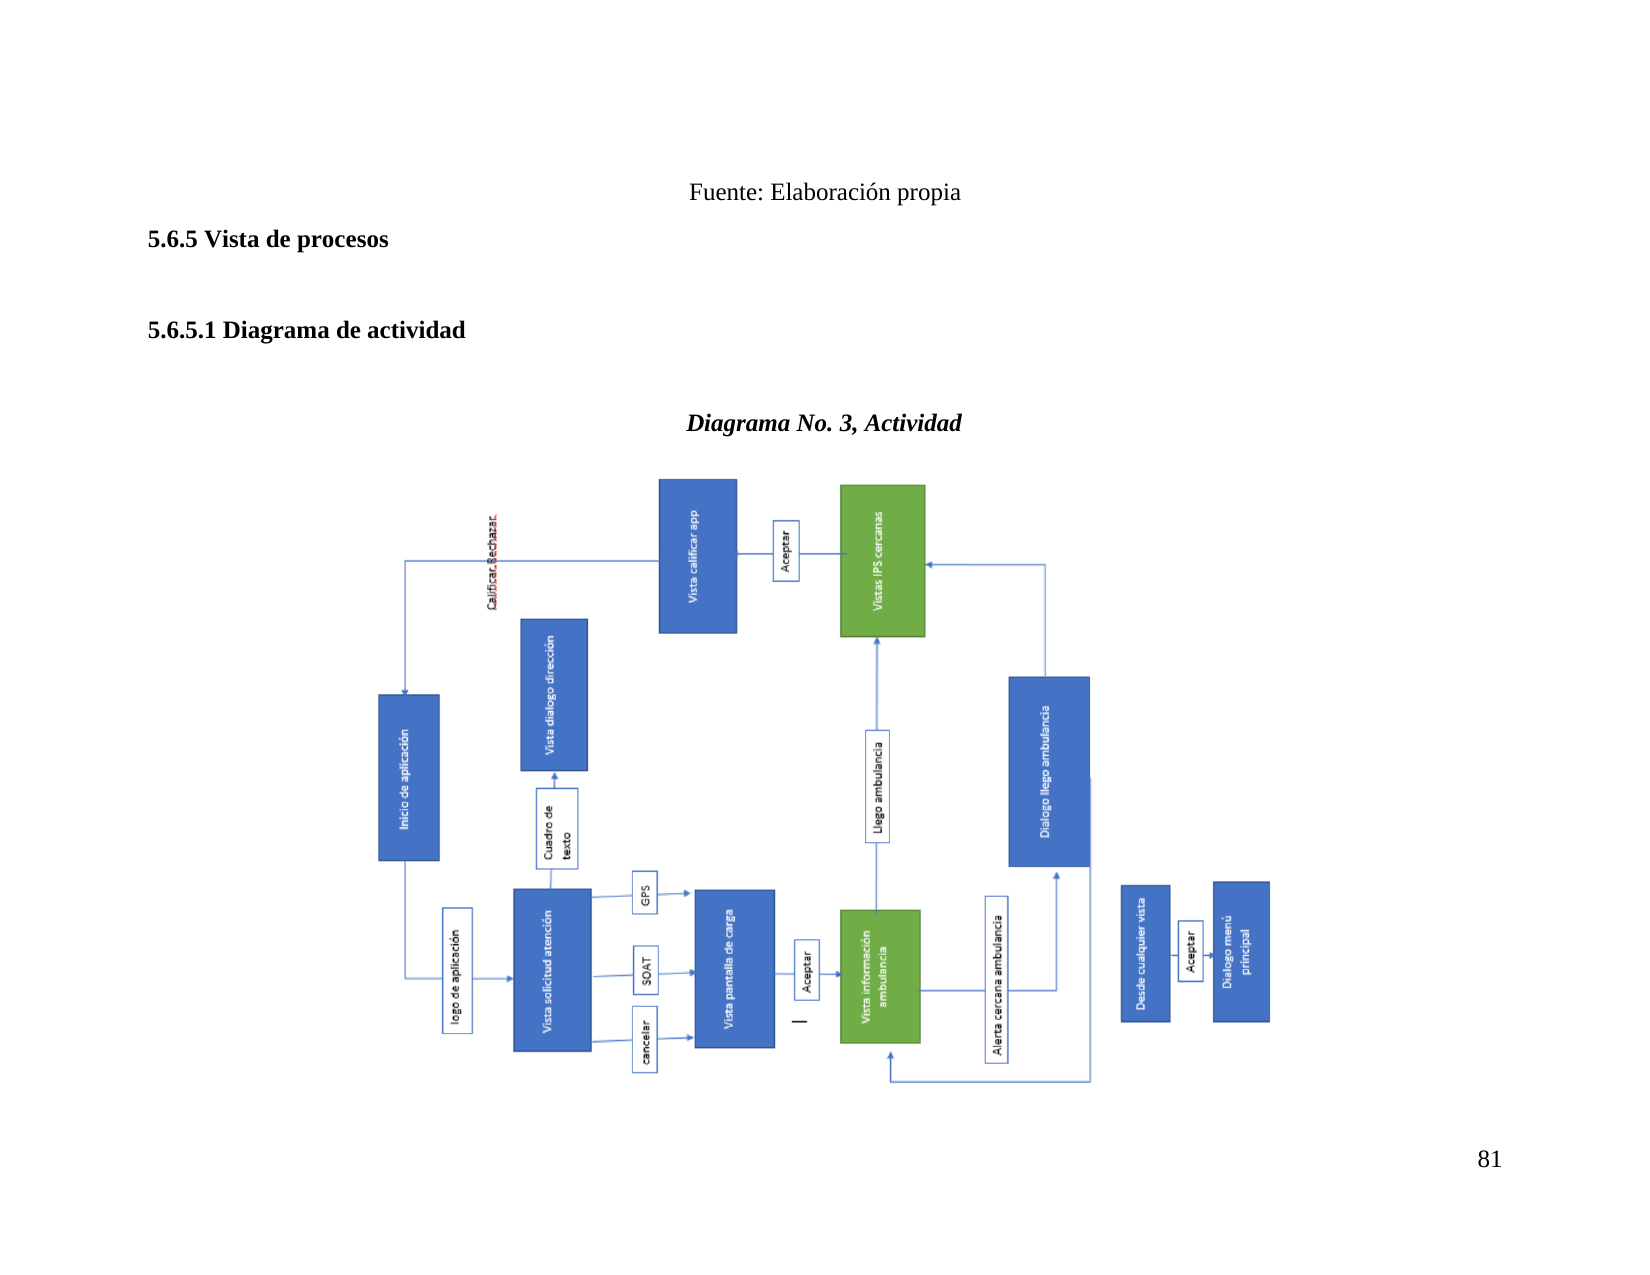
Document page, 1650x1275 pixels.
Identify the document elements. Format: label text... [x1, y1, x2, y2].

text Diagrama No. 3, Actividad [148, 408, 1502, 436]
subtitle 5.6.5.1 Diagrama de actividad [148, 315, 1502, 344]
text Fuente: Elaboración propia [148, 177, 1502, 206]
subtitle 5.6.5 Vista de procesos [148, 224, 1502, 253]
picture [357, 460, 1293, 1090]
